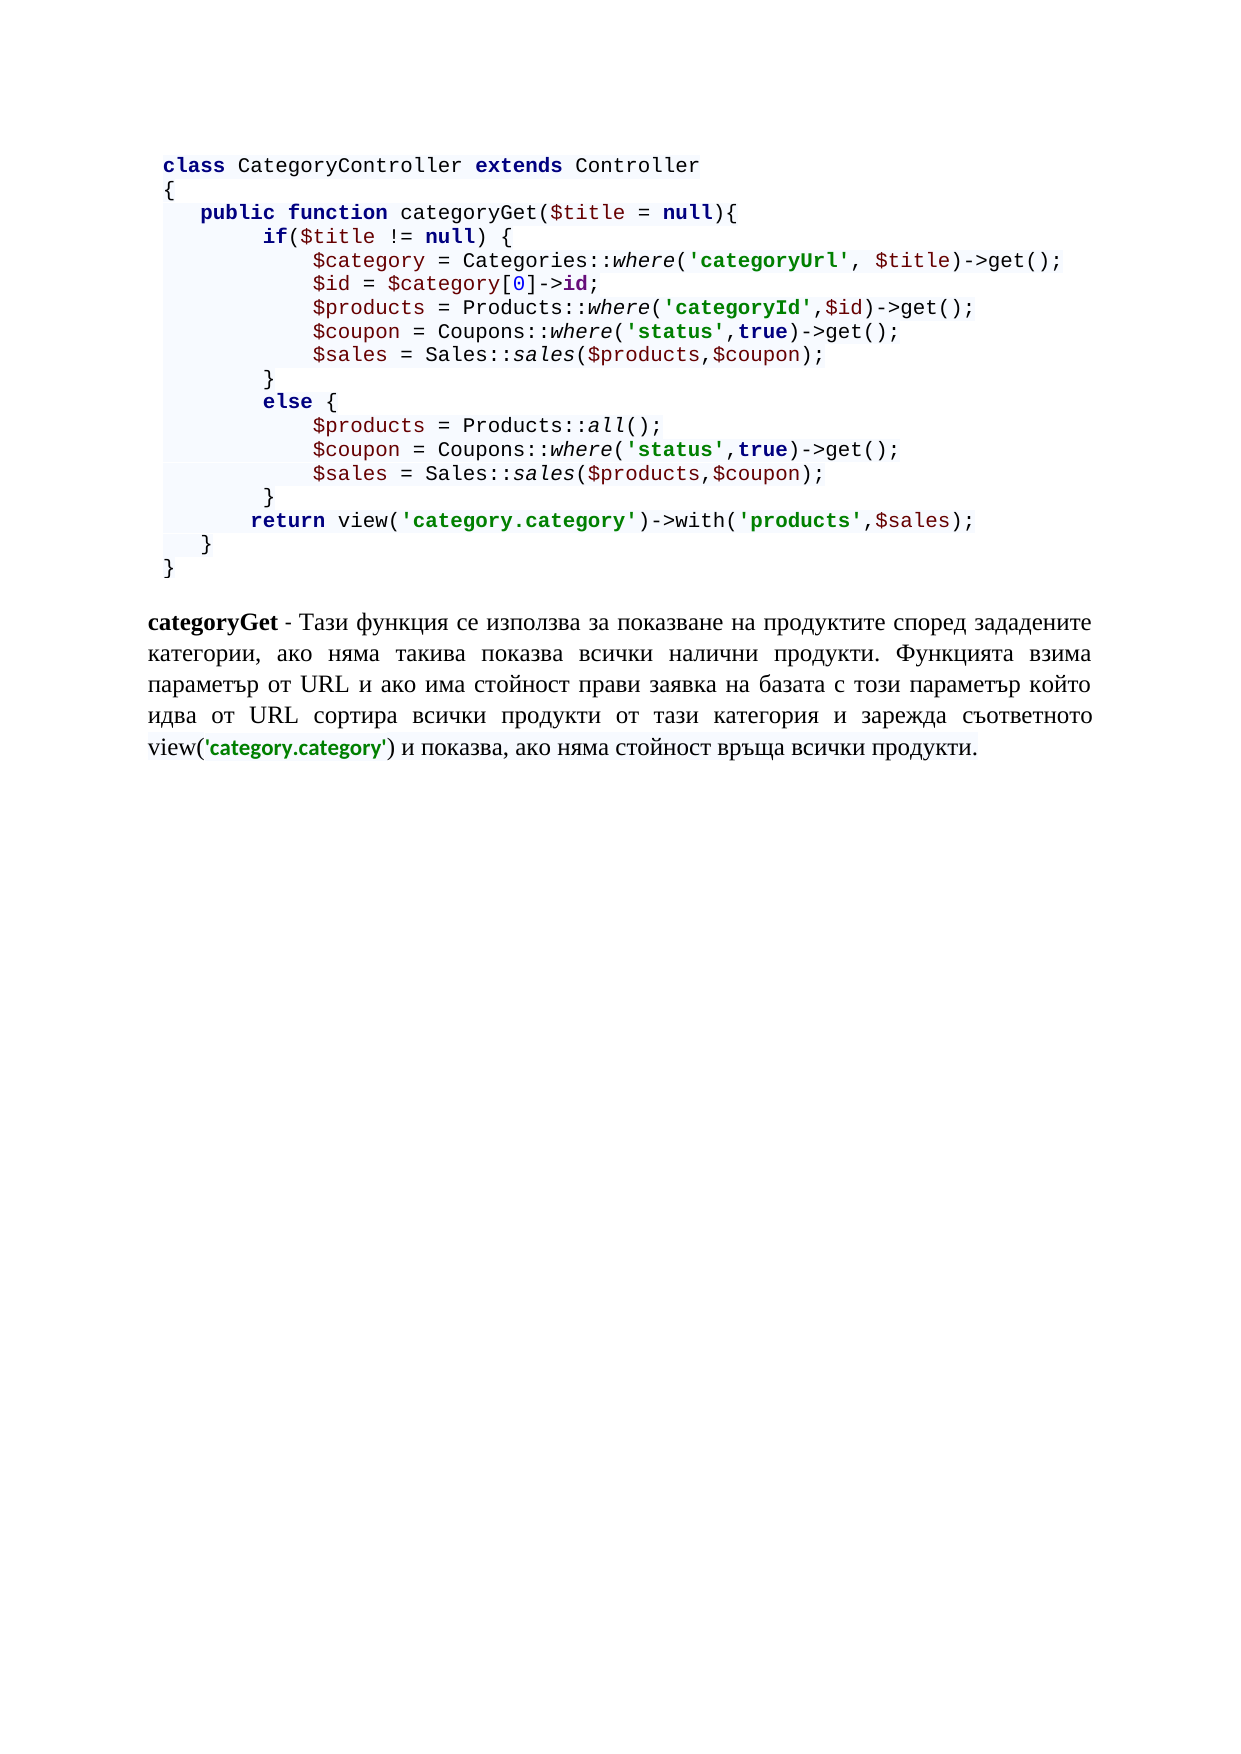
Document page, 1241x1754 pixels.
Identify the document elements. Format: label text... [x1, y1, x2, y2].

text categoryGet - Тази функция се използва за показване на продуктите според зададените категории, ако няма такива показва всички налични продукти. Функцията взима параметър от URL и ако има стойност прави заявка на базата с този параметър който идва от URL сортира всички продукти от тази категория и зарежда съответното view('category.category') и показва, ако няма стойност връща всички продукти. [148, 607, 1093, 761]
